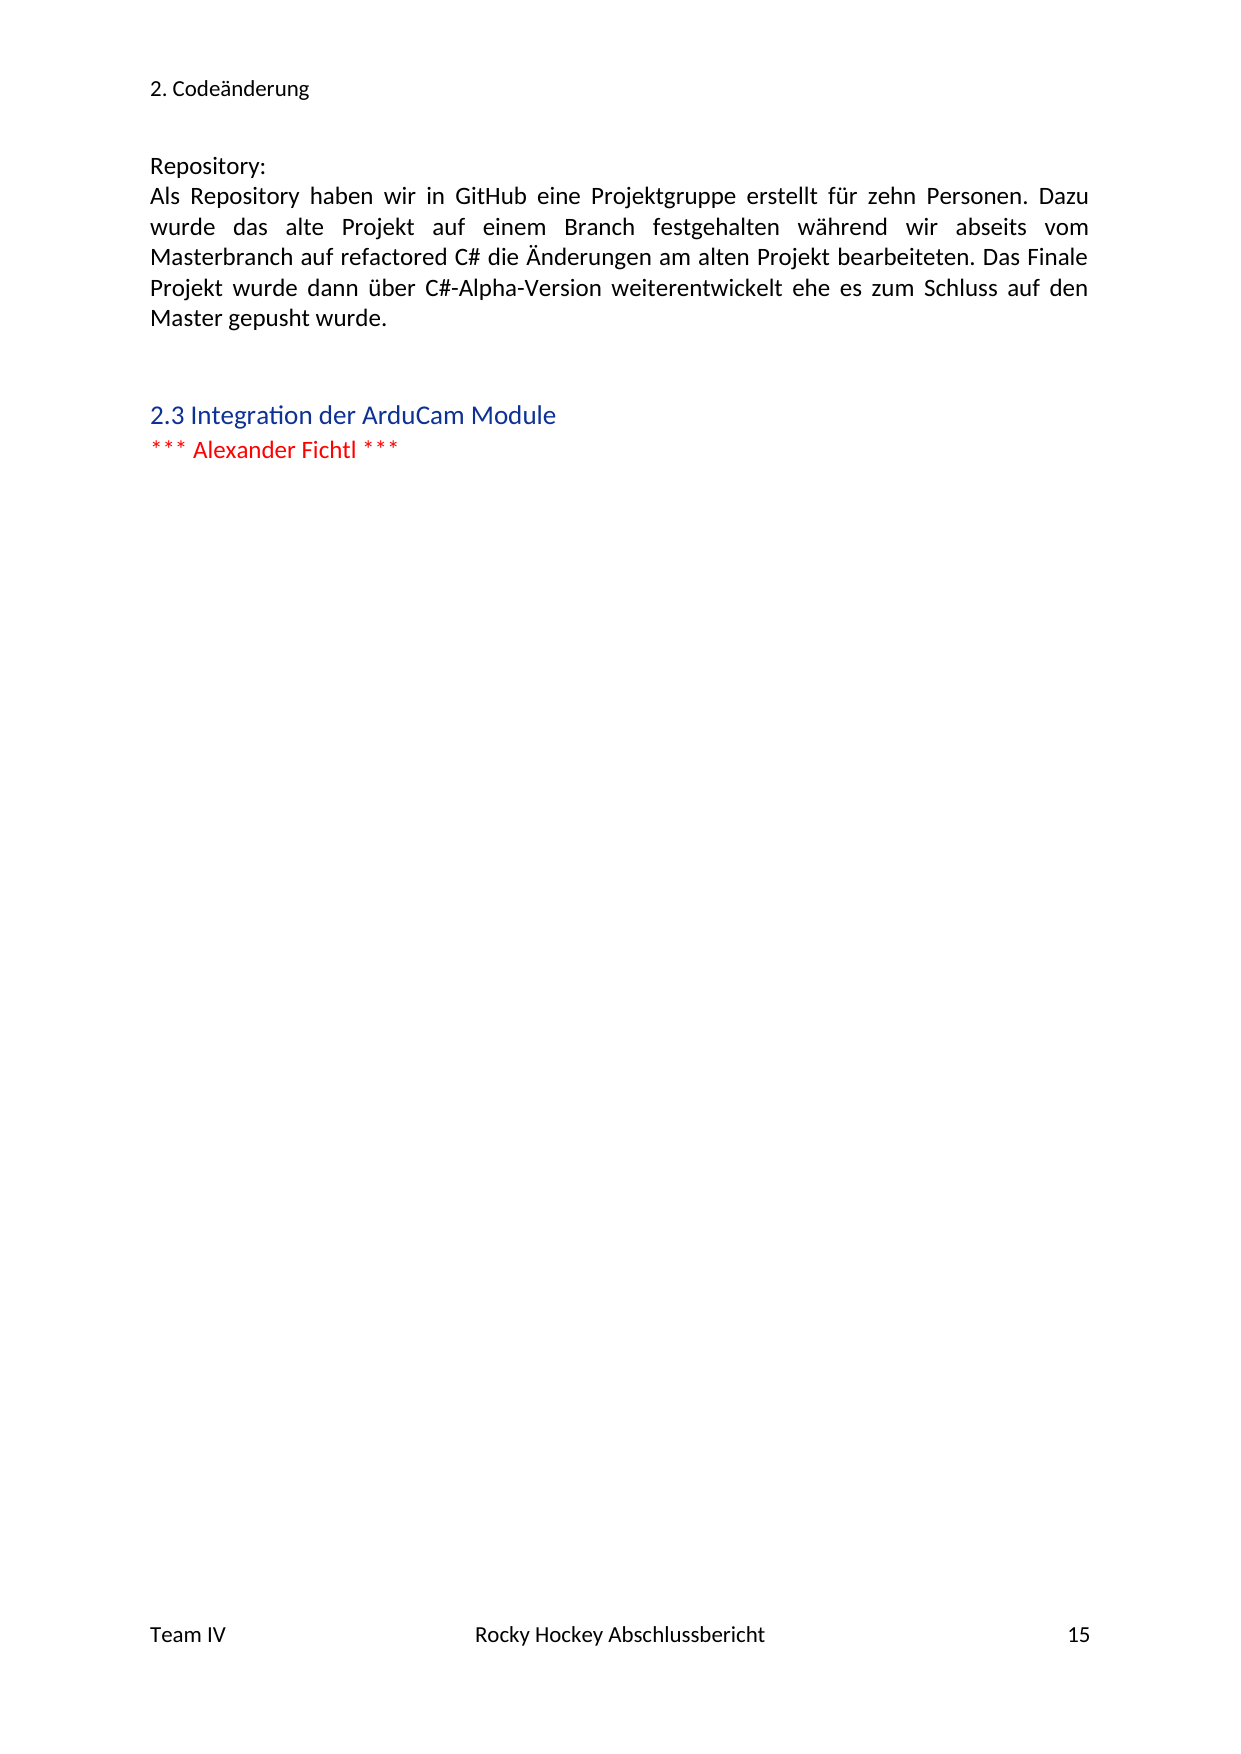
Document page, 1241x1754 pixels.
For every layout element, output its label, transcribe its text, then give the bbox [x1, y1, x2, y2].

text Repository: [150, 150, 1090, 181]
text Als Repository haben wir in GitHub eine Projektgruppe erstellt für zehn Personen. Dazu wurde das alte Projekt auf einem Branch festgehalten während wir abseits vom Masterbranch auf refactored C# die Änderungen am alten Projekt bearbeiteten. Das Finale Projekt wurde dann über C#-Alpha-Version weiterentwickelt ehe es zum Schluss auf den Master gepusht wurde. [150, 181, 1090, 333]
subtitle 2.3 Integration der ArduCam Module [150, 398, 1090, 431]
text *** Alexander Fichtl *** [150, 434, 1090, 464]
